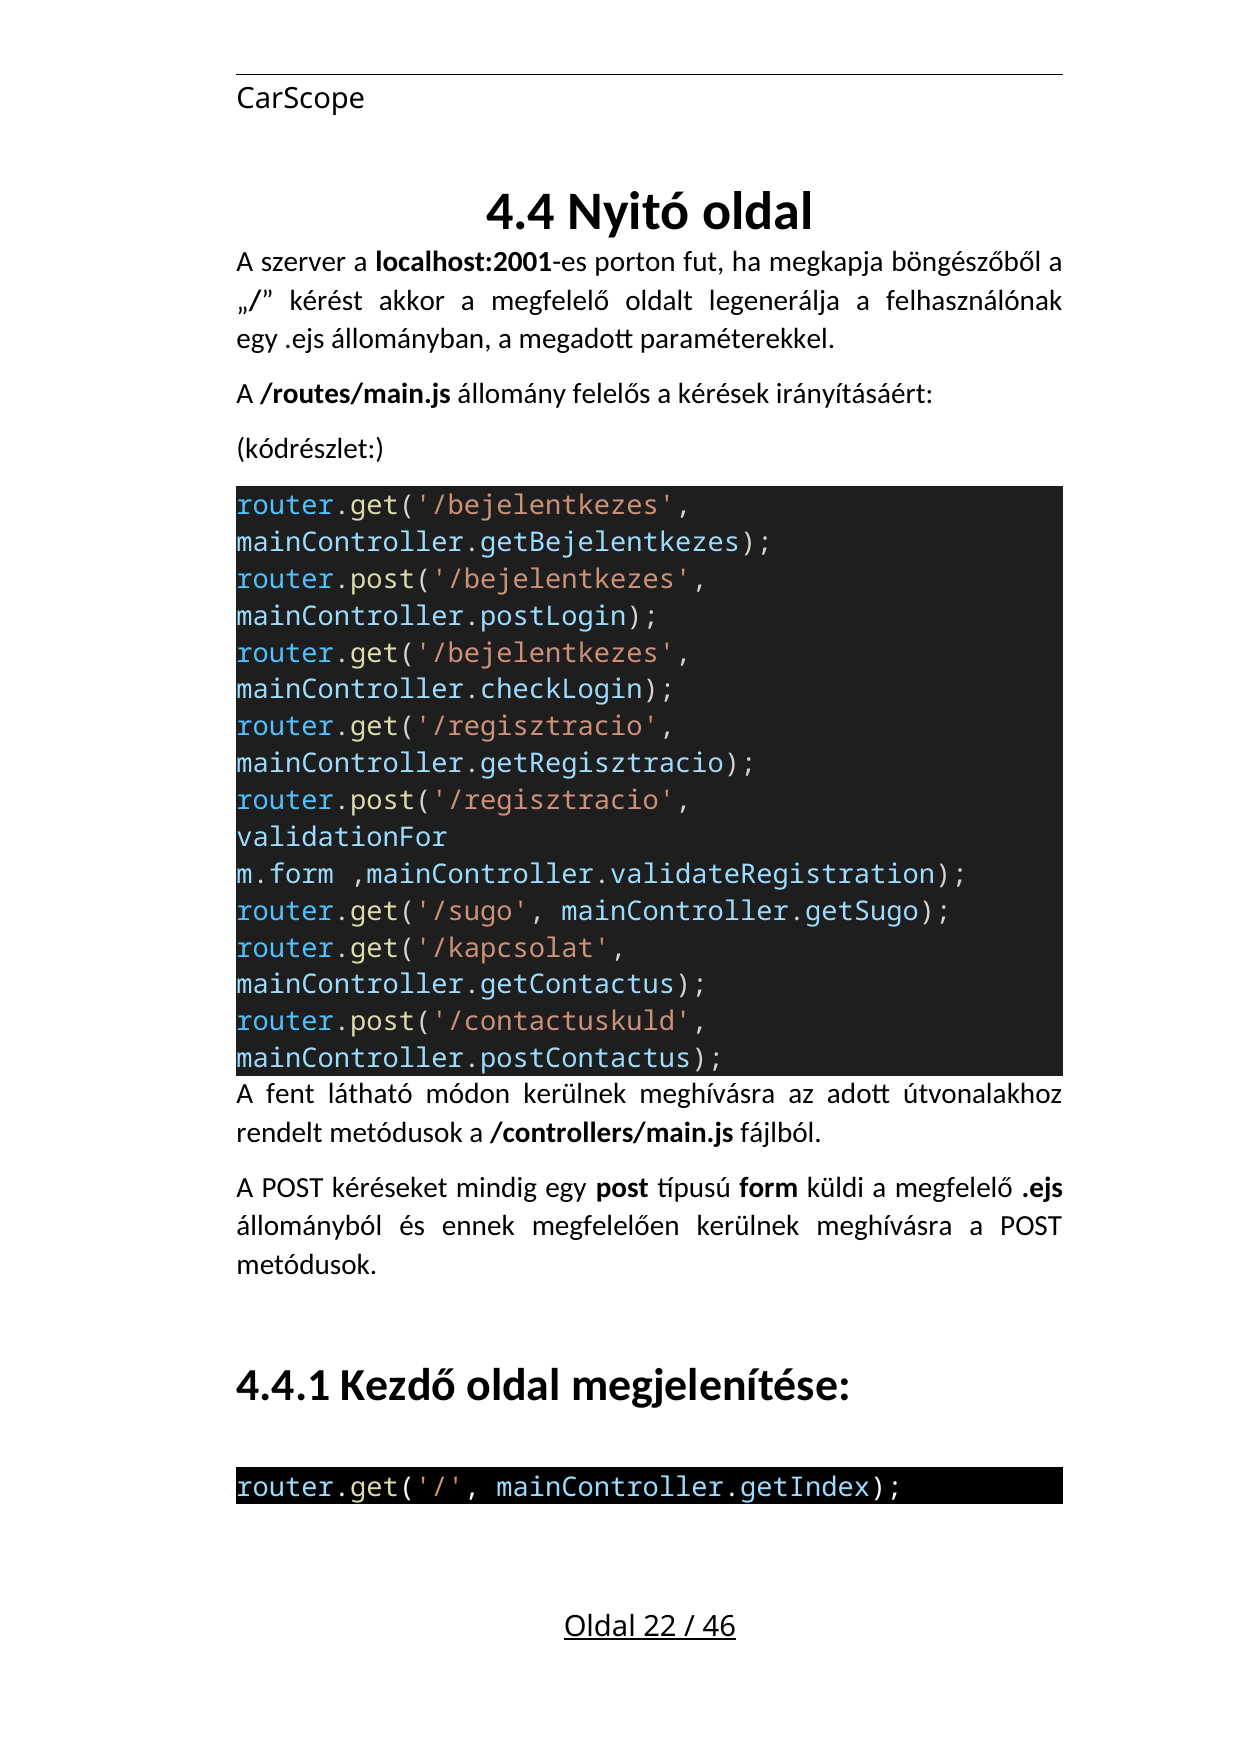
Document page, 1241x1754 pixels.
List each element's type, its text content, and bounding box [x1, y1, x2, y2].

text A fent látható módon kerülnek meghívásra az adott útvonalakhoz rendelt metódusok a /controllers/main.js fájlból. [236, 1076, 1063, 1149]
text A POST kéréseket mindig egy post típusú form küldi a megfelelő .ejs állományból és ennek megfelelően kerülnek meghívásra a POST metódusok. [236, 1169, 1063, 1282]
text mainController.getBejelentkezes); [236, 522, 1063, 559]
text A /routes/main.js állomány felelős a kérések irányításáért: [236, 375, 1063, 411]
text router.get('/', mainController.getIndex); [236, 1467, 1063, 1504]
text router.post('/regisztracio', validationForm.form ,mainController.validateRegistration); [236, 781, 1063, 891]
text router.get('/regisztracio', mainController.getRegisztracio); [236, 707, 1063, 781]
subtitle 4.4.1 Kezdő oldal megjelenítése: [236, 1356, 1063, 1412]
text router.get('/sugo', mainController.getSugo); [236, 891, 1063, 928]
text router.post('/contactuskuld', mainController.postContactus); [236, 1002, 1063, 1076]
text router.get('/bejelentkezes', mainController.checkLogin); [236, 633, 1063, 707]
subtitle 4.4 Nyitó oldal [236, 177, 1063, 243]
text A szerver a localhost:2001-es porton fut, ha megkapja böngészőből a „/” kérést akkor a megfelelő oldalt legenerálja a felhasználónak egy .ejs állományban, a megadott paraméterekkel. [236, 243, 1063, 356]
text router.post('/bejelentkezes', mainController.postLogin); [236, 559, 1063, 633]
text (kódrészlet:) [236, 430, 1063, 466]
text router.get('/bejelentkezes', [236, 486, 1063, 522]
text router.get('/kapcsolat', mainController.getContactus); [236, 928, 1063, 1002]
